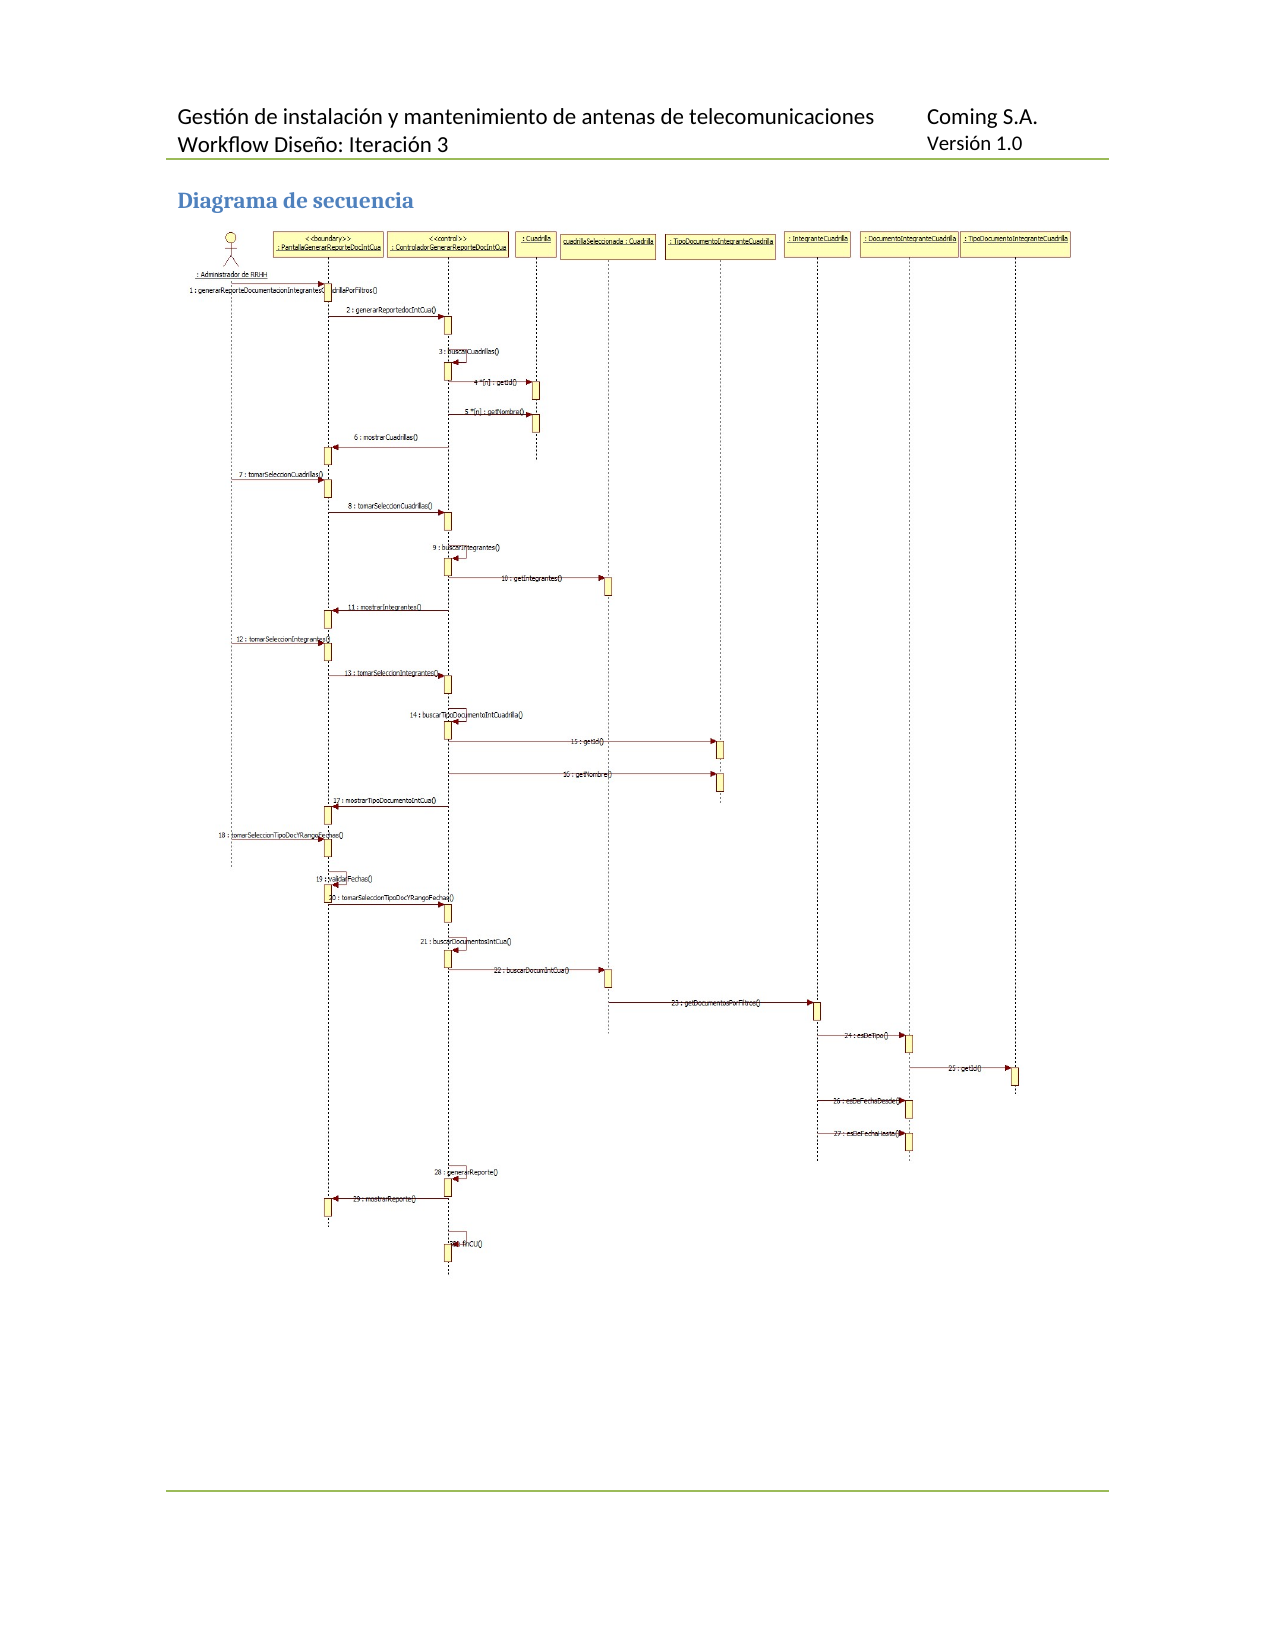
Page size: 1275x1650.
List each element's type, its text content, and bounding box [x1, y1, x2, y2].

picture [177, 218, 1082, 1288]
subtitle Diagrama de secuencia [177, 188, 1098, 214]
